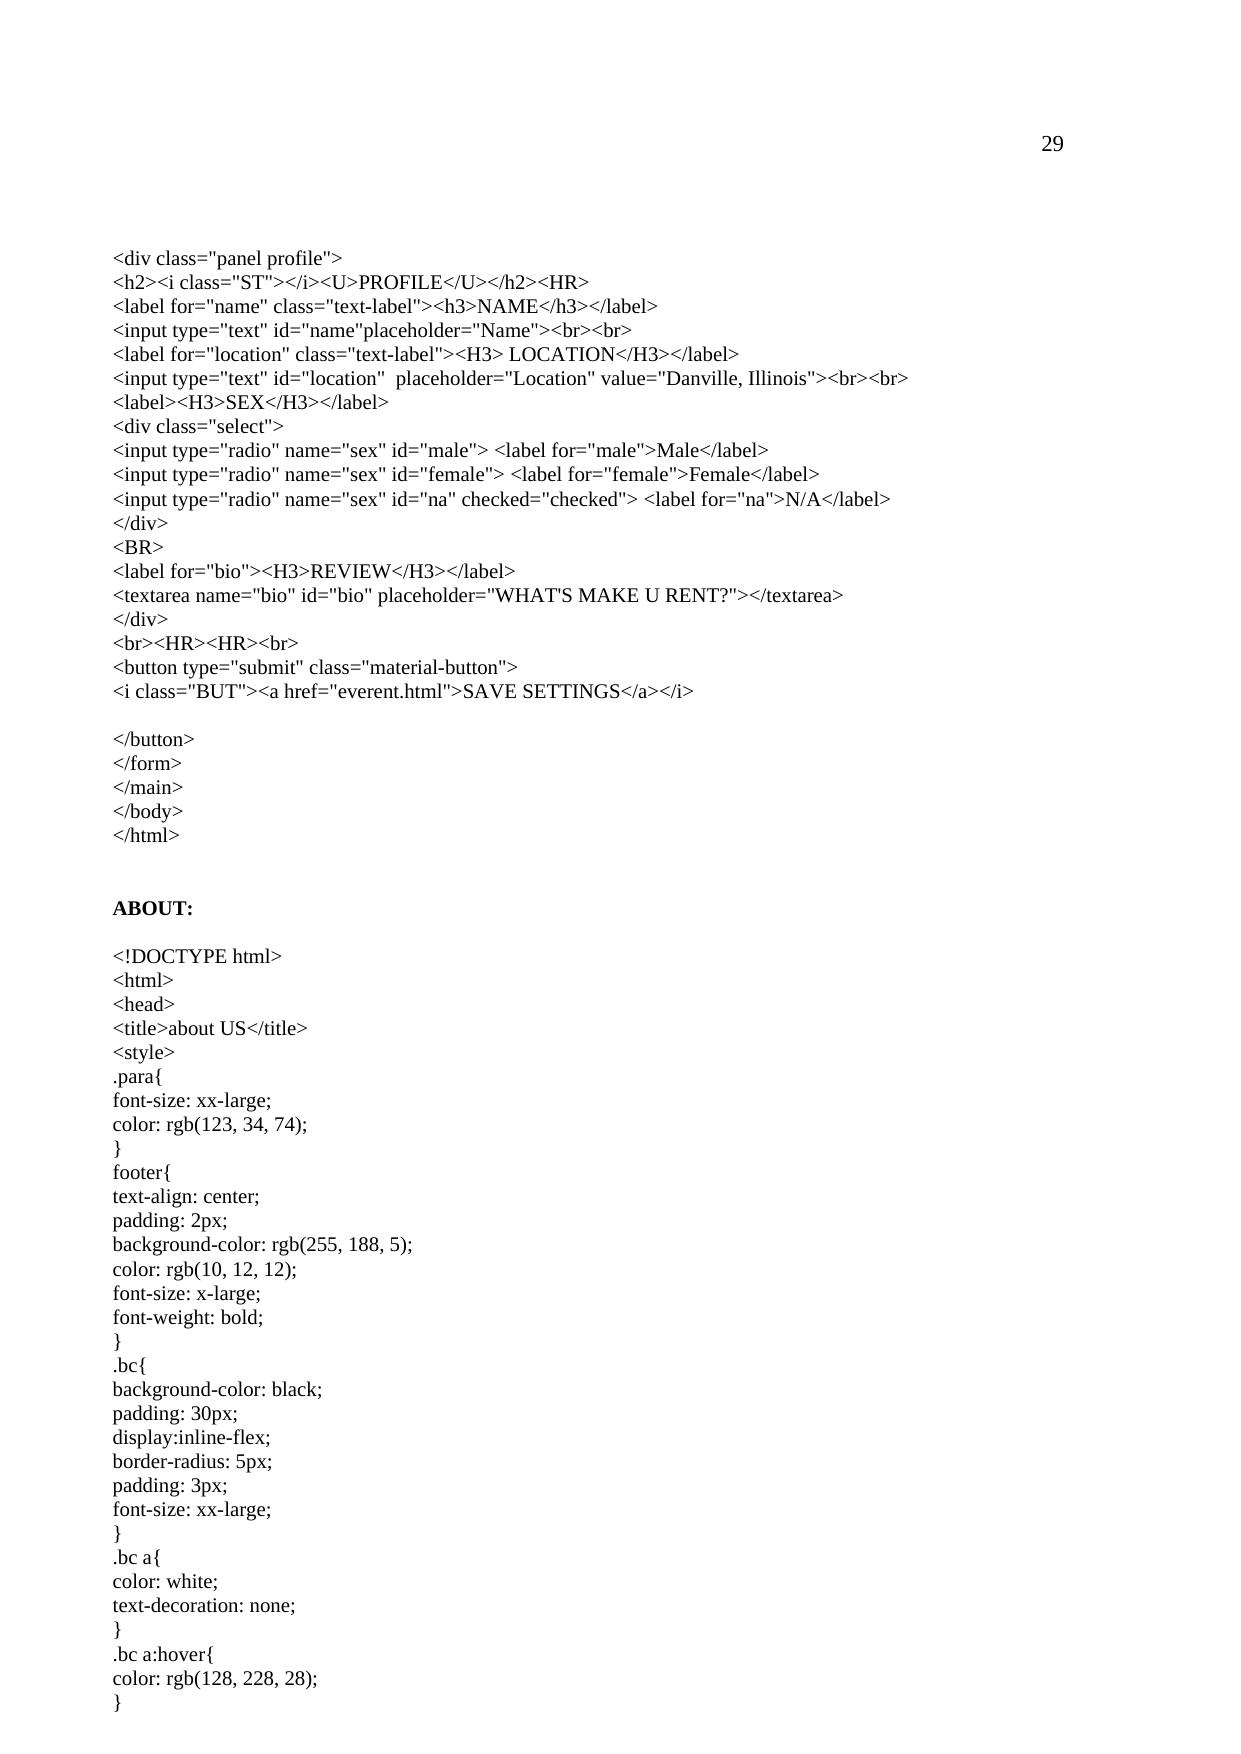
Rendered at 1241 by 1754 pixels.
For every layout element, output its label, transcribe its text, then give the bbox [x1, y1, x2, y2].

text </main> [112, 775, 1130, 799]
text </form> [112, 751, 1130, 775]
text <html> [112, 968, 1130, 992]
text <!DOCTYPE html> [112, 944, 1130, 968]
text <input type="text" id="location" placeholder="Location" value="Danville, Illinois"><br><br> [112, 366, 1130, 390]
text font-weight: bold; [112, 1304, 1130, 1329]
text </html> [112, 823, 1130, 847]
text .bc a:hover{ [112, 1641, 1130, 1666]
text .bc a{ [112, 1545, 1130, 1569]
text <div class="select"> [112, 414, 1130, 438]
text <textarea name="bio" id="bio" placeholder="WHAT'S MAKE U RENT?"></textarea> [112, 583, 1130, 607]
text <input type="radio" name="sex" id="male"> <label for="male">Male</label> [112, 438, 1130, 462]
text footer{ [112, 1160, 1130, 1184]
text <title>about US</title> [112, 1016, 1130, 1040]
text .bc{ [112, 1353, 1130, 1377]
text color: white; [112, 1569, 1130, 1593]
text <label><H3>SEX</H3></label> [112, 390, 1130, 414]
text .para{ [112, 1064, 1130, 1088]
text </div> [112, 511, 1130, 534]
text font-size: xx-large; [112, 1497, 1130, 1521]
text display:inline-flex; [112, 1425, 1130, 1449]
text font-size: x-large; [112, 1281, 1130, 1304]
text <input type="radio" name="sex" id="na" checked="checked"> <label for="na">N/A</label> [112, 486, 1130, 511]
text border-radius: 5px; [112, 1449, 1130, 1473]
text <label for="name" class="text-label"><h3>NAME</h3></label> [112, 294, 1130, 318]
text <button type="submit" class="material-button"> [112, 655, 1130, 679]
text <label for="location" class="text-label"><H3> LOCATION</H3></label> [112, 342, 1130, 366]
text color: rgb(128, 228, 28); [112, 1666, 1130, 1689]
text <input type="text" id="name"placeholder="Name"><br><br> [112, 318, 1130, 342]
text </body> [112, 799, 1130, 823]
text </button> [112, 727, 1130, 751]
text color: rgb(123, 34, 74); [112, 1112, 1130, 1136]
text text-decoration: none; [112, 1593, 1130, 1617]
text } [112, 1521, 1130, 1545]
text <h2><i class="ST"></i><U>PROFILE</U></h2><HR> [112, 270, 1130, 294]
text font-size: xx-large; [112, 1088, 1130, 1112]
text } [112, 1329, 1130, 1353]
text } [112, 1689, 1130, 1714]
text <BR> [112, 534, 1130, 559]
text } [112, 1136, 1130, 1160]
text padding: 30px; [112, 1401, 1130, 1425]
text padding: 3px; [112, 1473, 1130, 1497]
text background-color: black; [112, 1377, 1130, 1401]
text <br><HR><HR><br> [112, 631, 1130, 655]
text <i class="BUT"><a href="everent.html">SAVE SETTINGS</a></i> [112, 679, 1130, 703]
text <div class="panel profile"> [112, 246, 1130, 270]
text <style> [112, 1040, 1130, 1064]
text <head> [112, 992, 1130, 1016]
text } [112, 1617, 1130, 1641]
text <input type="radio" name="sex" id="female"> <label for="female">Female</label> [112, 462, 1130, 486]
text </div> [112, 607, 1130, 631]
text text-align: center; [112, 1184, 1130, 1208]
text ABOUT: [112, 896, 1130, 919]
text color: rgb(10, 12, 12); [112, 1256, 1130, 1281]
text <label for="bio"><H3>REVIEW</H3></label> [112, 559, 1130, 583]
text padding: 2px; [112, 1208, 1130, 1232]
text background-color: rgb(255, 188, 5); [112, 1232, 1130, 1256]
